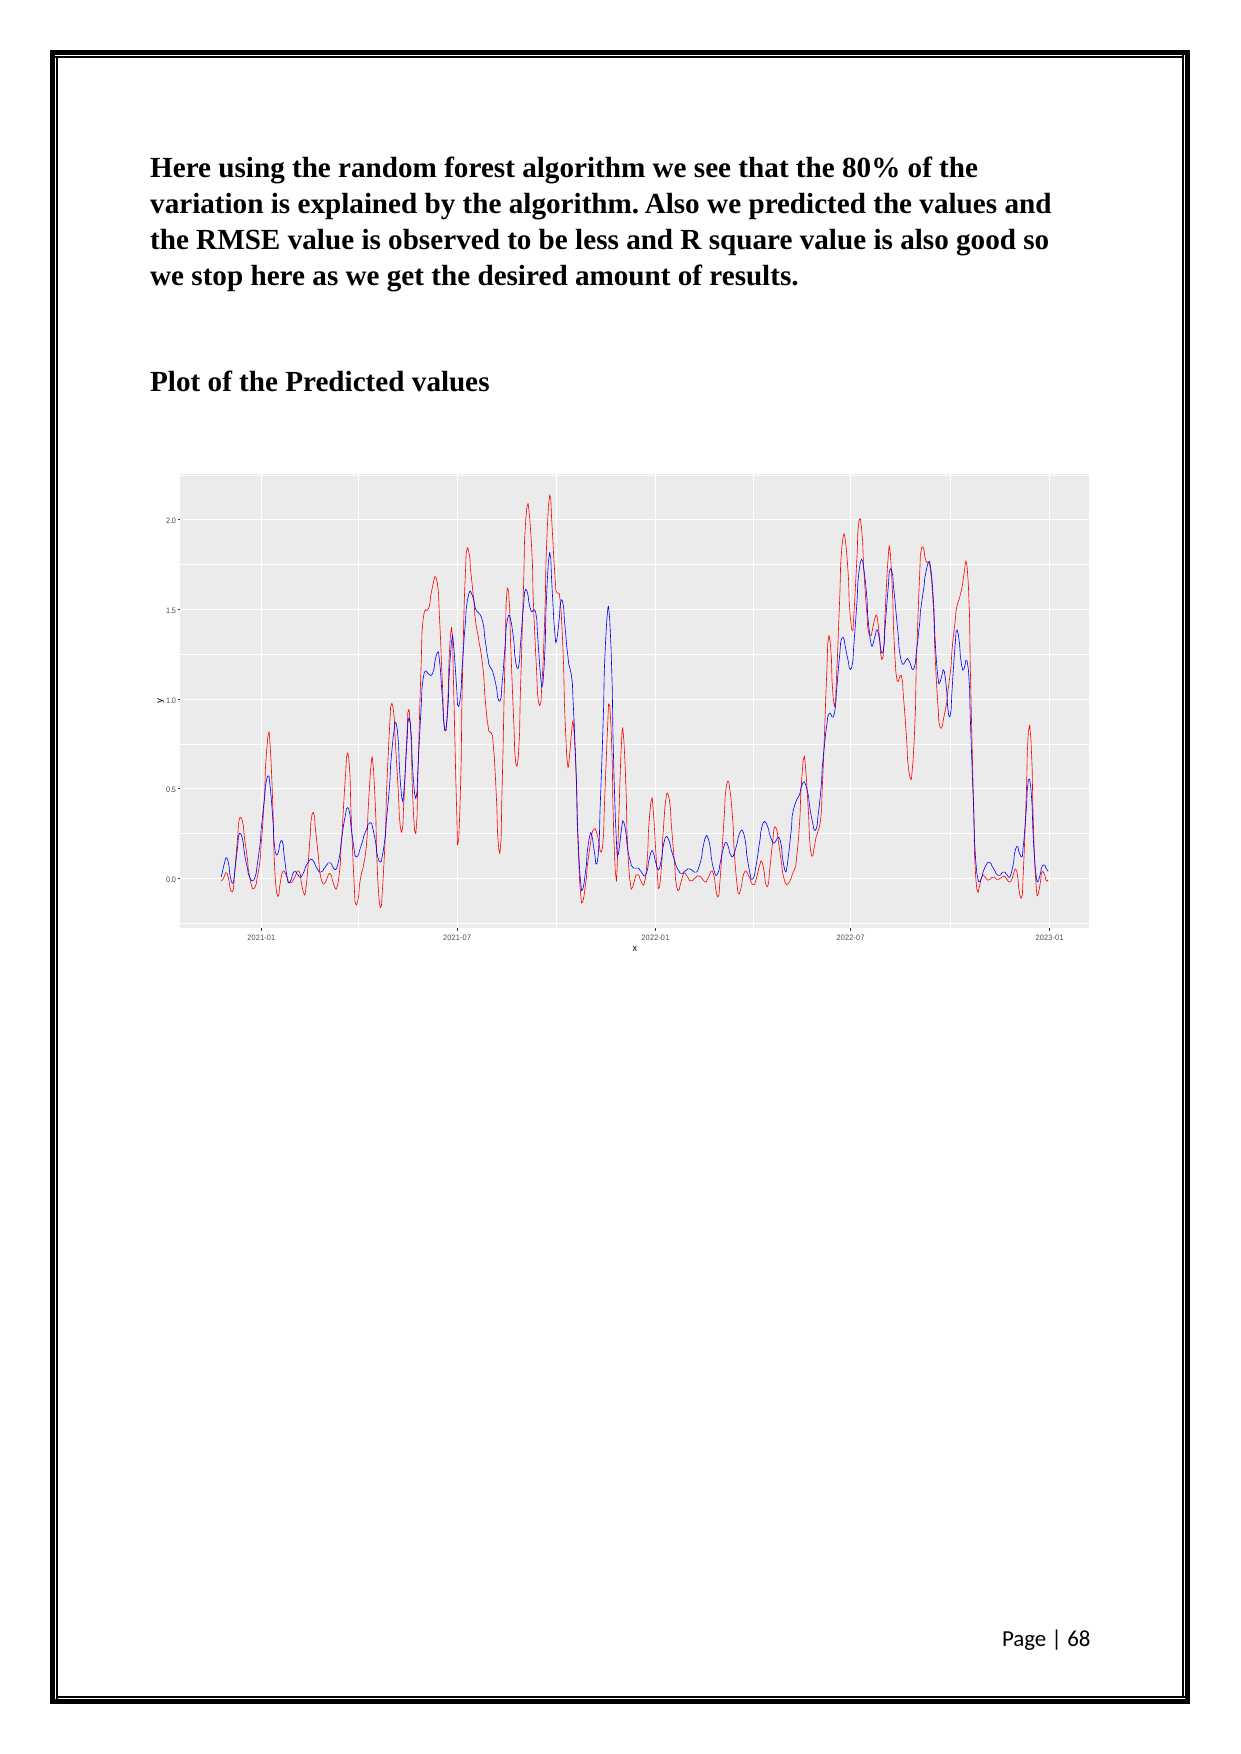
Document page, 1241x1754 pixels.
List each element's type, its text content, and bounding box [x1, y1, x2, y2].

text Plot of the Predicted values [150, 364, 1090, 398]
text Here using the random forest algorithm we see that the 80% of the variation is explained by the algorithm. Also we predicted the values and the RMSE value is observed to be less and R square value is also good so we stop here as we get the desired amount of results. [150, 150, 1090, 292]
